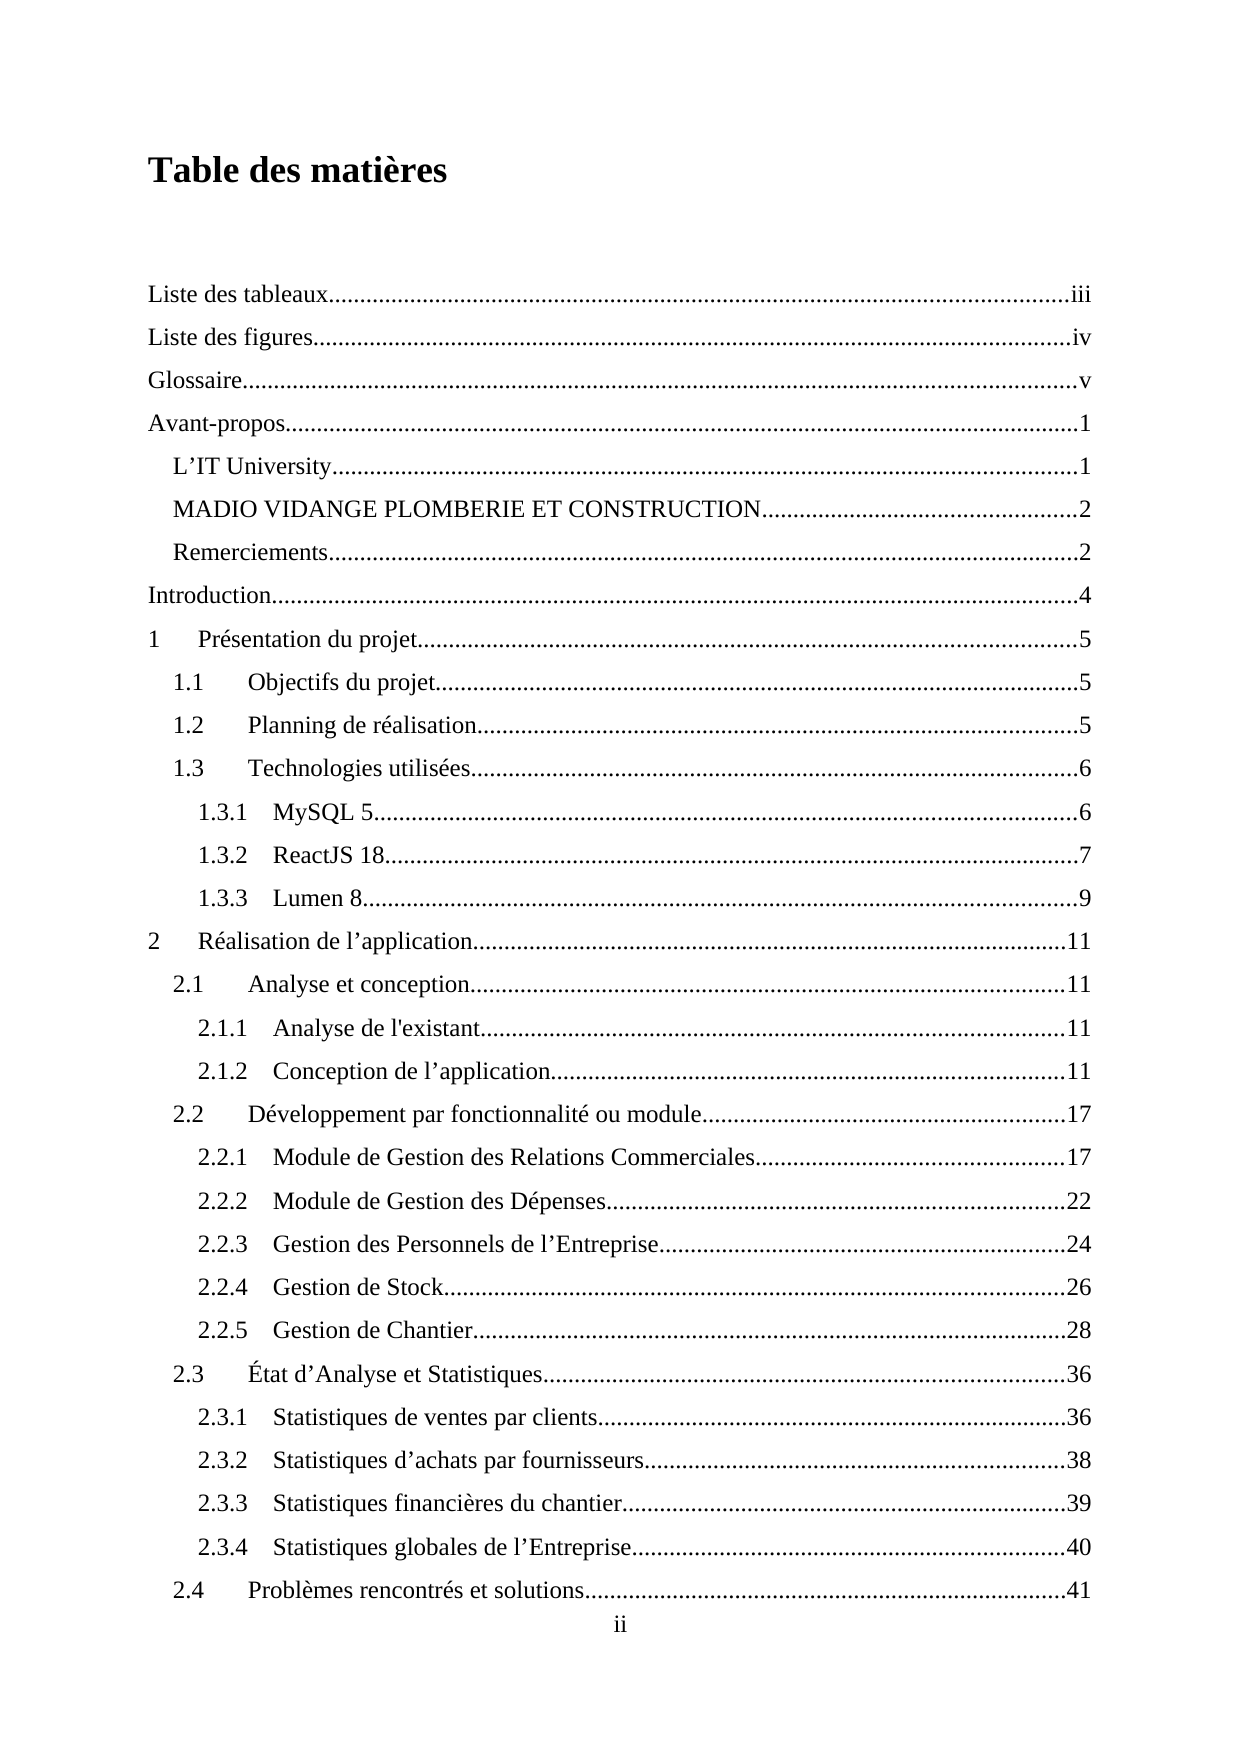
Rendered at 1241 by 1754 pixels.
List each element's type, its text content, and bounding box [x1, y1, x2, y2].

list Table des matières [148, 148, 1092, 191]
